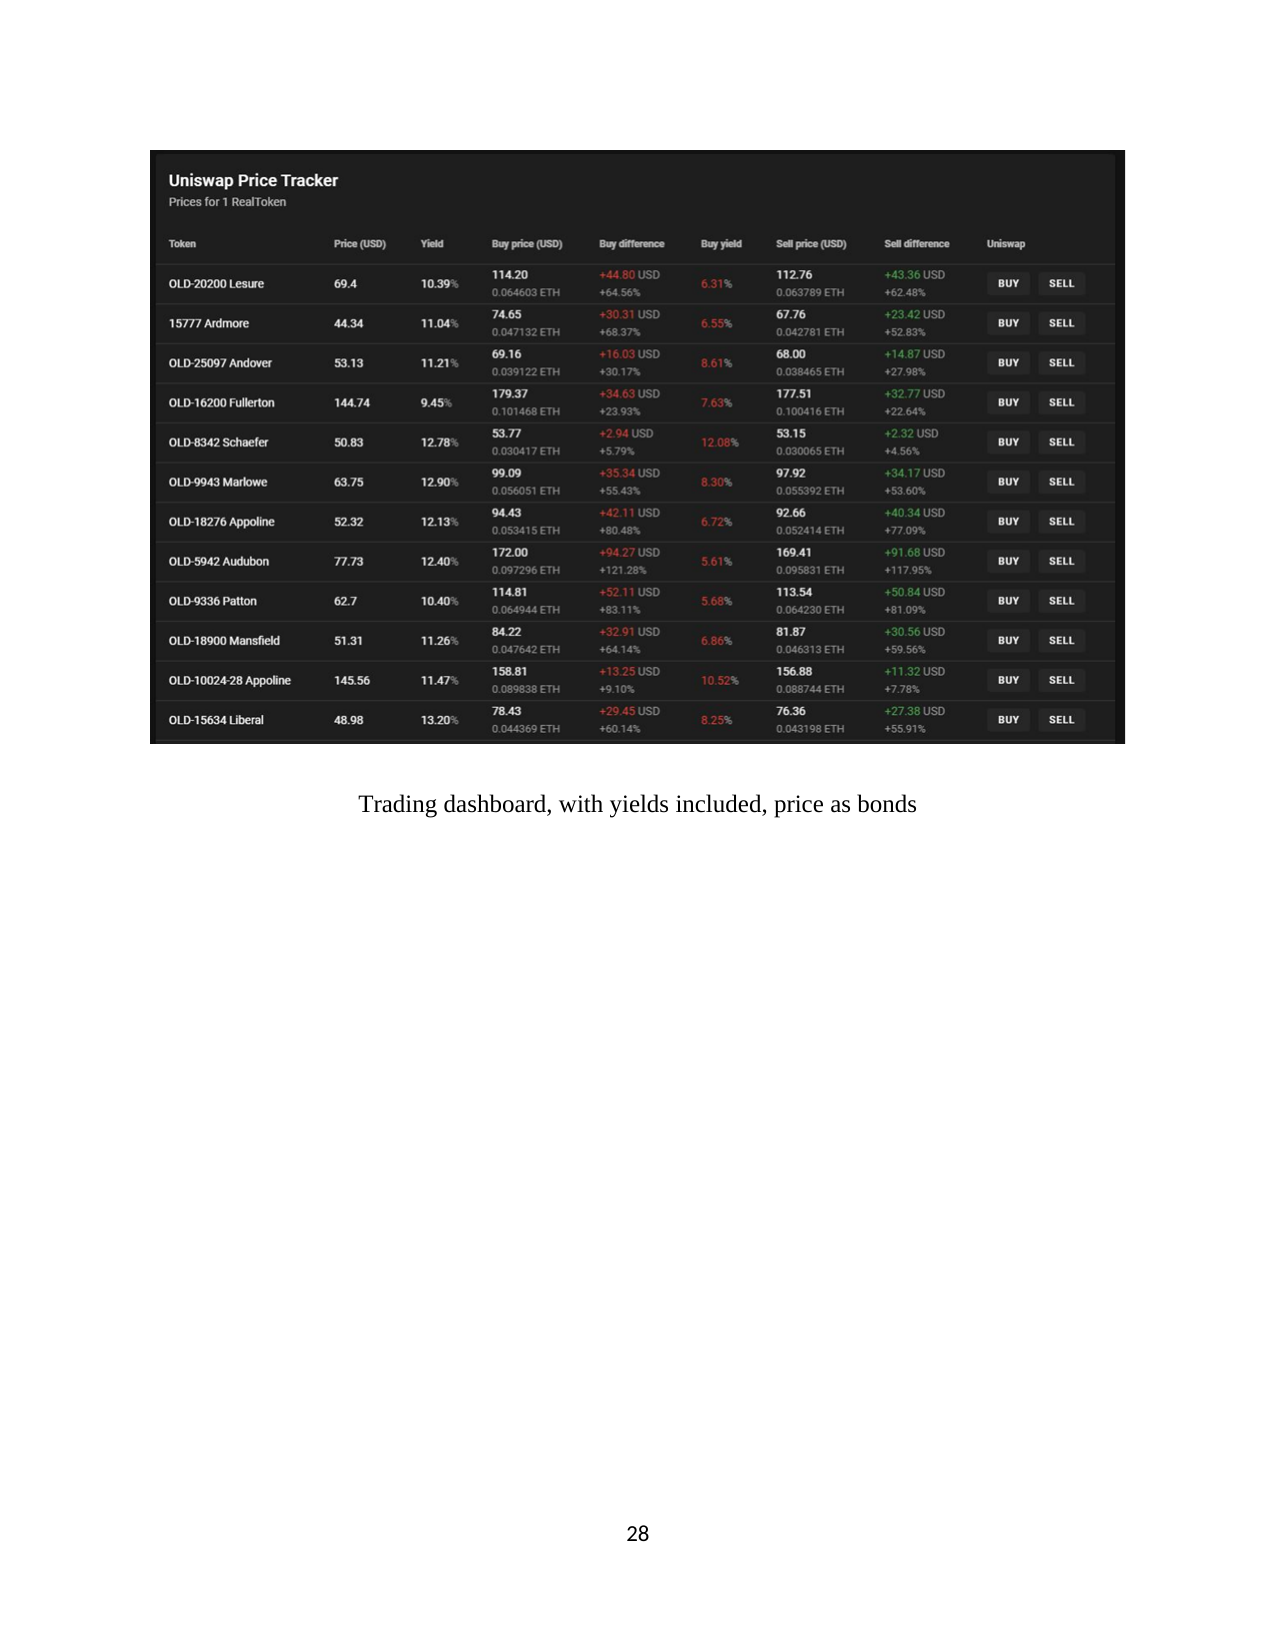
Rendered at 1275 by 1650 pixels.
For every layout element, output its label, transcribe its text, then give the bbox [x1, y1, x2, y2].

text Trading dashboard, with yields included, price as bonds [150, 789, 1125, 817]
picture [150, 150, 1125, 744]
